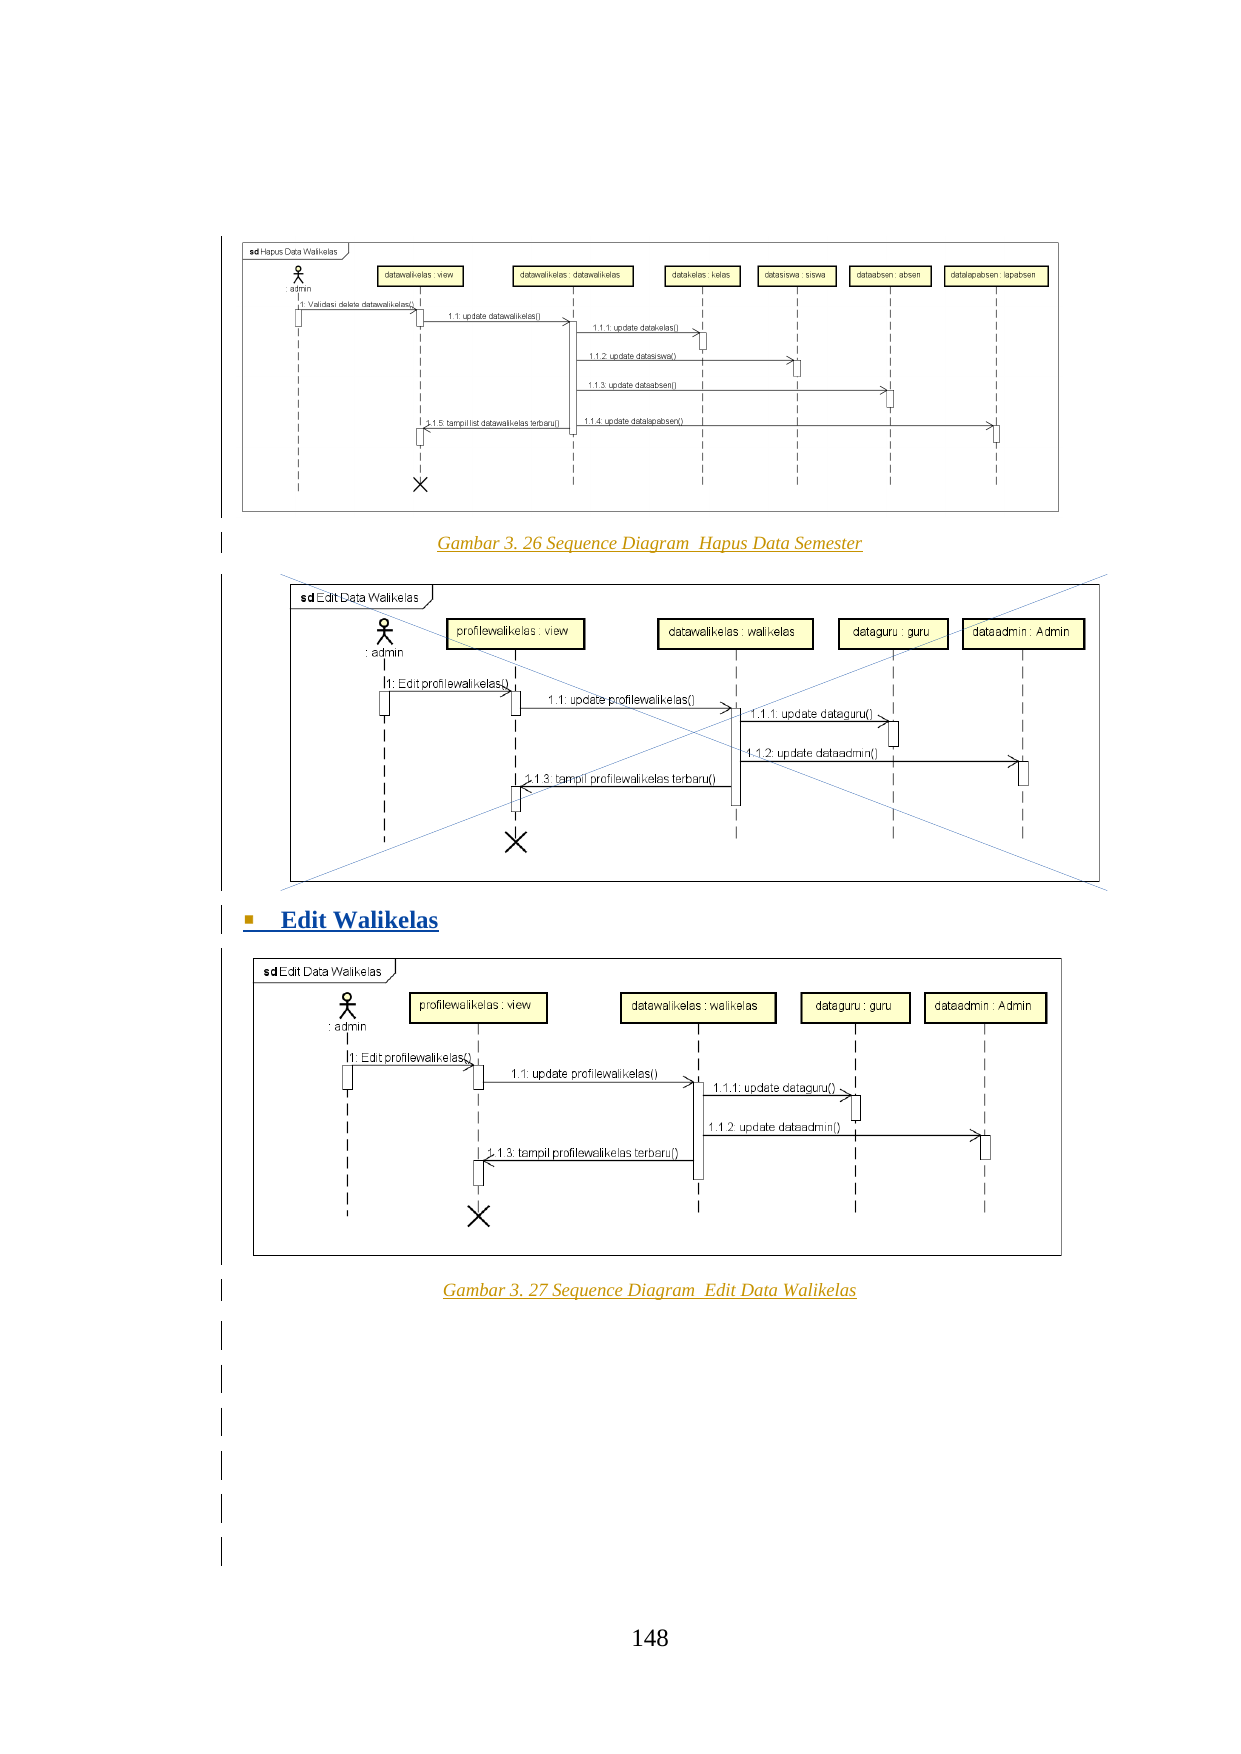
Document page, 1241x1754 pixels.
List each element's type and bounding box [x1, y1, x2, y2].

picture [280, 575, 692, 890]
picture [236, 236, 1063, 518]
picture [696, 575, 1108, 890]
picture [283, 733, 1105, 891]
picture [243, 948, 1070, 1265]
picture [283, 574, 1105, 731]
